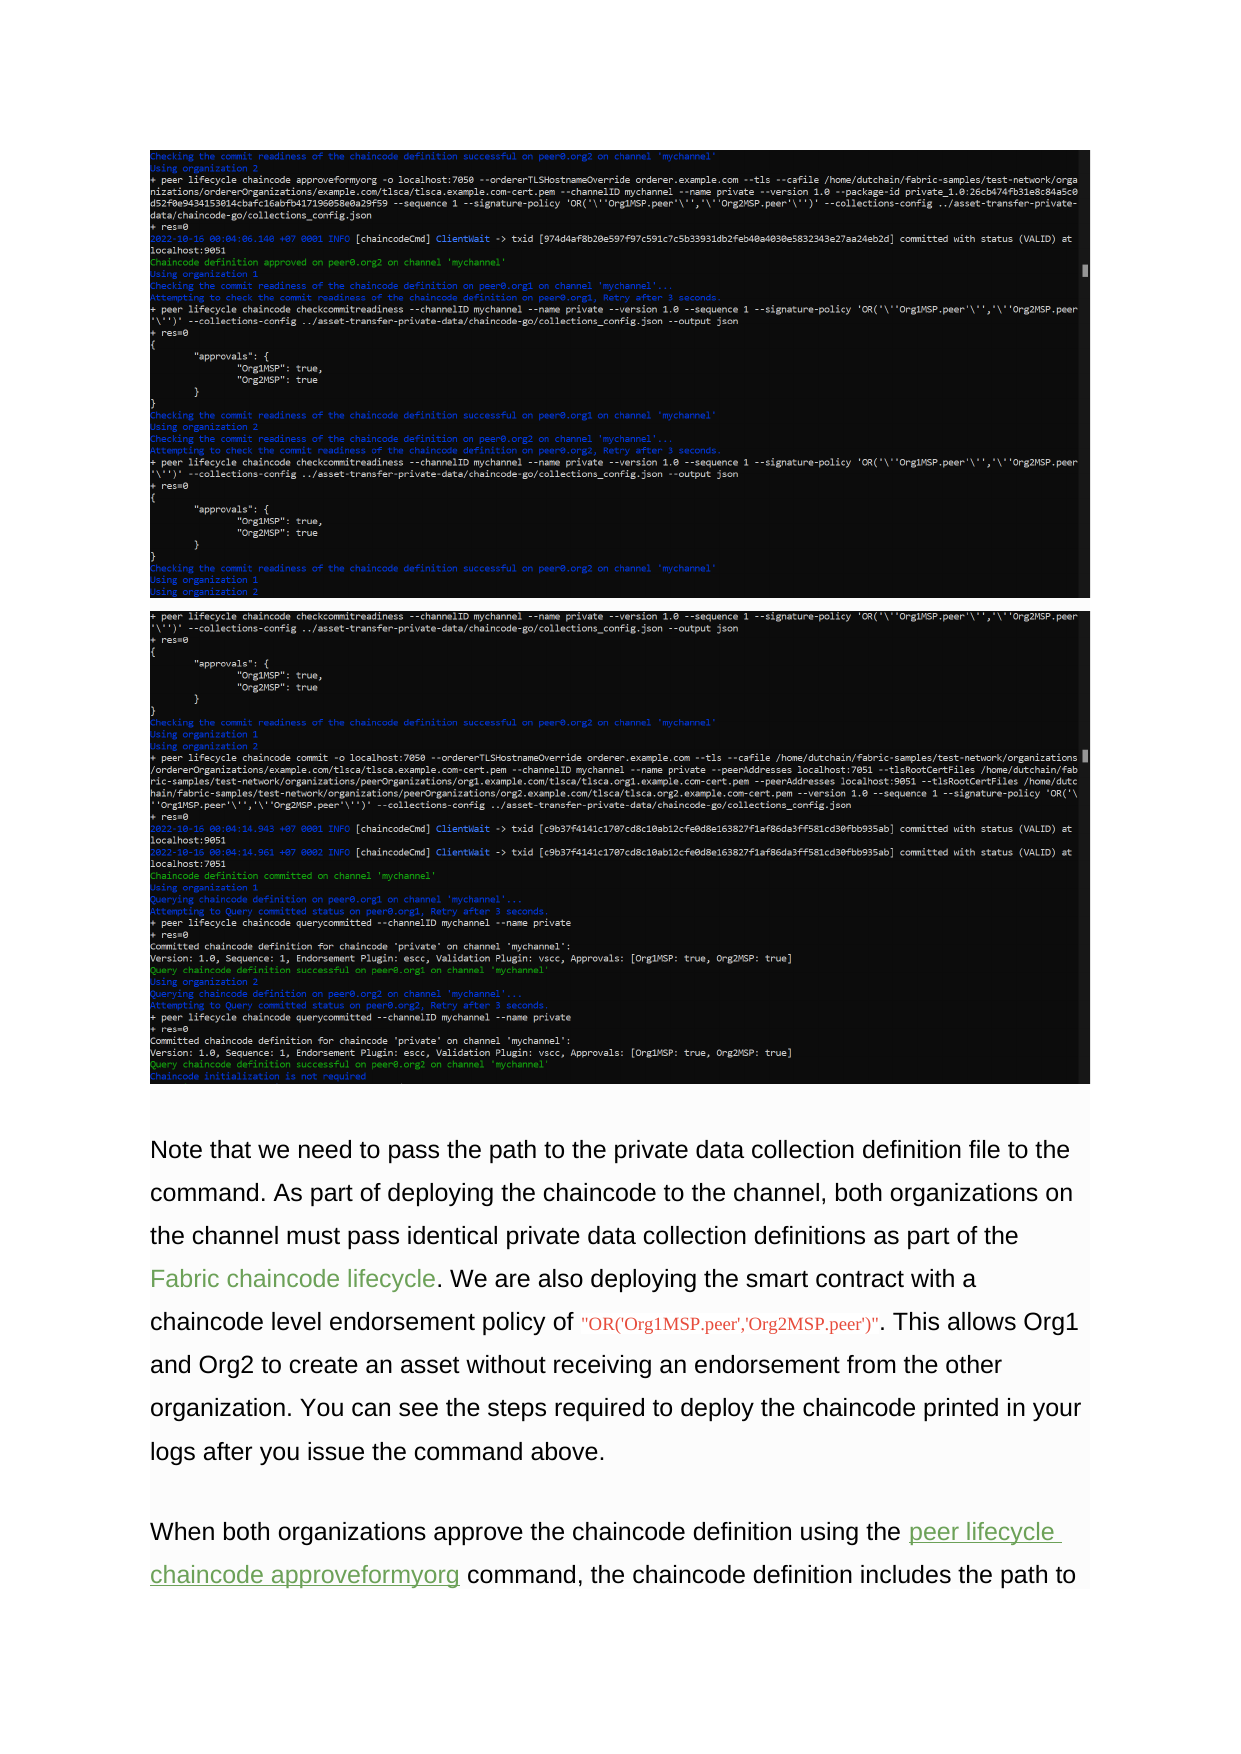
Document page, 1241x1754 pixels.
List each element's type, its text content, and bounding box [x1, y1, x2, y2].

picture [150, 611, 1091, 1084]
picture [150, 150, 1091, 598]
text Note that we need to pass the path to the private data collection definition file to the command. As part of deploying the chaincode to the channel, both organizations on the channel must pass identical private data collection definitions as part of the Fabric chaincode lifecycle. We are also deploying the smart contract with a chaincode level endorsement policy of "OR('Org1MSP.peer','Org2MSP.peer')". This allows Org1 and Org2 to create an asset without receiving an endorsement from the other organization. You can see the steps required to deploy the chaincode printed in your logs after you issue the command above. [150, 1134, 1090, 1465]
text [150, 1517, 1090, 1589]
